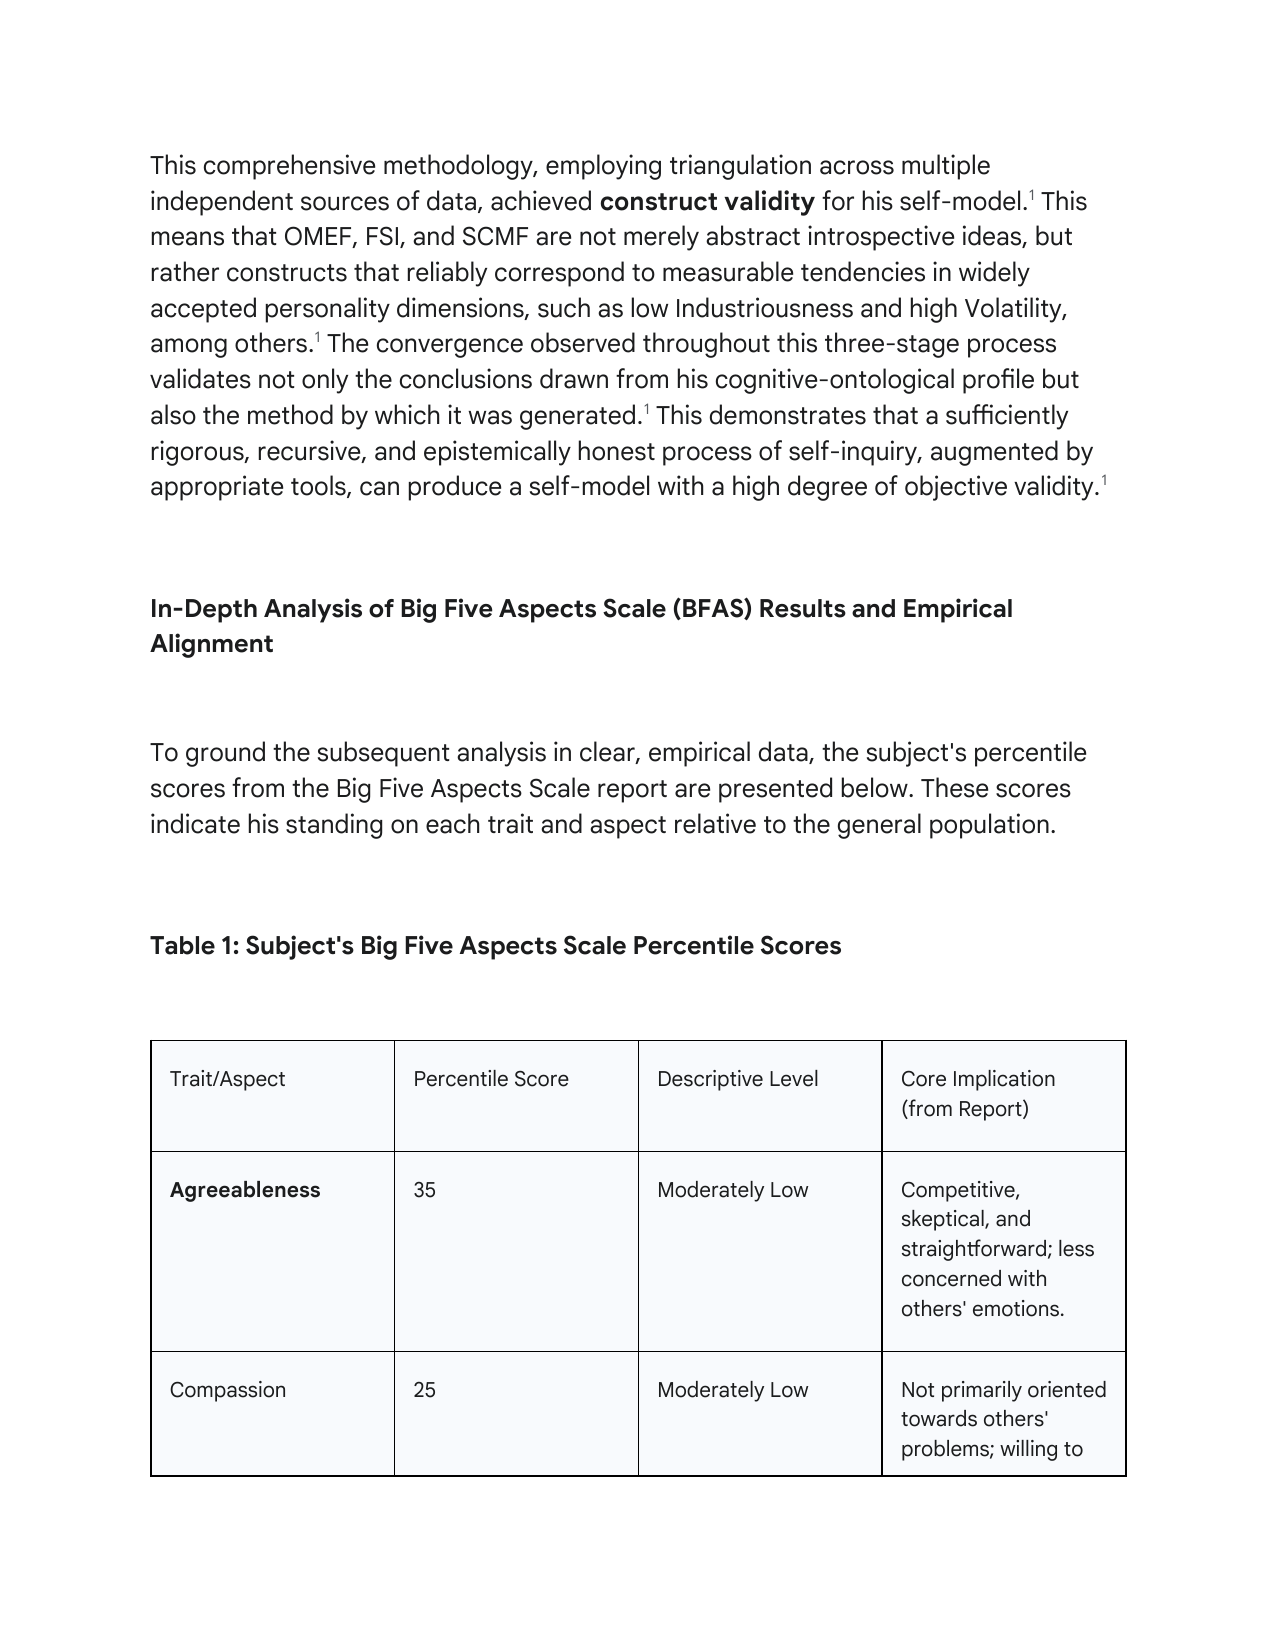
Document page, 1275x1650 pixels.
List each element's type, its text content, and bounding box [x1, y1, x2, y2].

table_cell 25 [395, 1352, 638, 1475]
text This comprehensive methodology, employing triangulation across multiple independent sources of data, achieved construct validity for his self-model.1 This means that OMEF, FSI, and SCMF are not merely abstract introspective ideas, but rather constructs that reliably correspond to measurable tendencies in widely accepted personality dimensions, such as low Industriousness and high Volatility, among others.1 The convergence observed throughout this three-stage process validates not only the conclusions drawn from his cognitive-ontological profile but also the method by which it was generated.1 This demonstrates that a sufficiently rigorous, recursive, and epistemically honest process of self-inquiry, augmented by appropriate tools, can produce a self-model with a high degree of objective validity.1 [150, 150, 1125, 503]
subtitle Table 1: Subject's Big Five Aspects Scale Percentile Scores [150, 931, 1125, 962]
table_cell Moderately Low [639, 1152, 881, 1351]
subtitle In-Depth Analysis of Big Five Aspects Scale (BFAS) Results and Empirical Alignment [150, 593, 1125, 660]
table_header Core Implication (from Report) [883, 1041, 1125, 1151]
table_header Trait/Aspect [152, 1041, 394, 1151]
table_header Descriptive Level [639, 1041, 881, 1151]
table_cell Compassion [152, 1352, 394, 1475]
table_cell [883, 1352, 1125, 1475]
table_cell Moderately Low [639, 1352, 881, 1475]
table_cell 35 [395, 1152, 638, 1351]
table_header Percentile Score [395, 1041, 638, 1151]
table_cell Agreeableness [152, 1152, 394, 1351]
text To ground the subsequent analysis in clear, empirical data, the subject's percentile scores from the Big Five Aspects Scale report are presented below. These scores indicate his standing on each trait and aspect relative to the general population. [150, 738, 1125, 841]
table_cell Competitive, skeptical, and straightforward; less concerned with others' emotions. [883, 1152, 1125, 1351]
